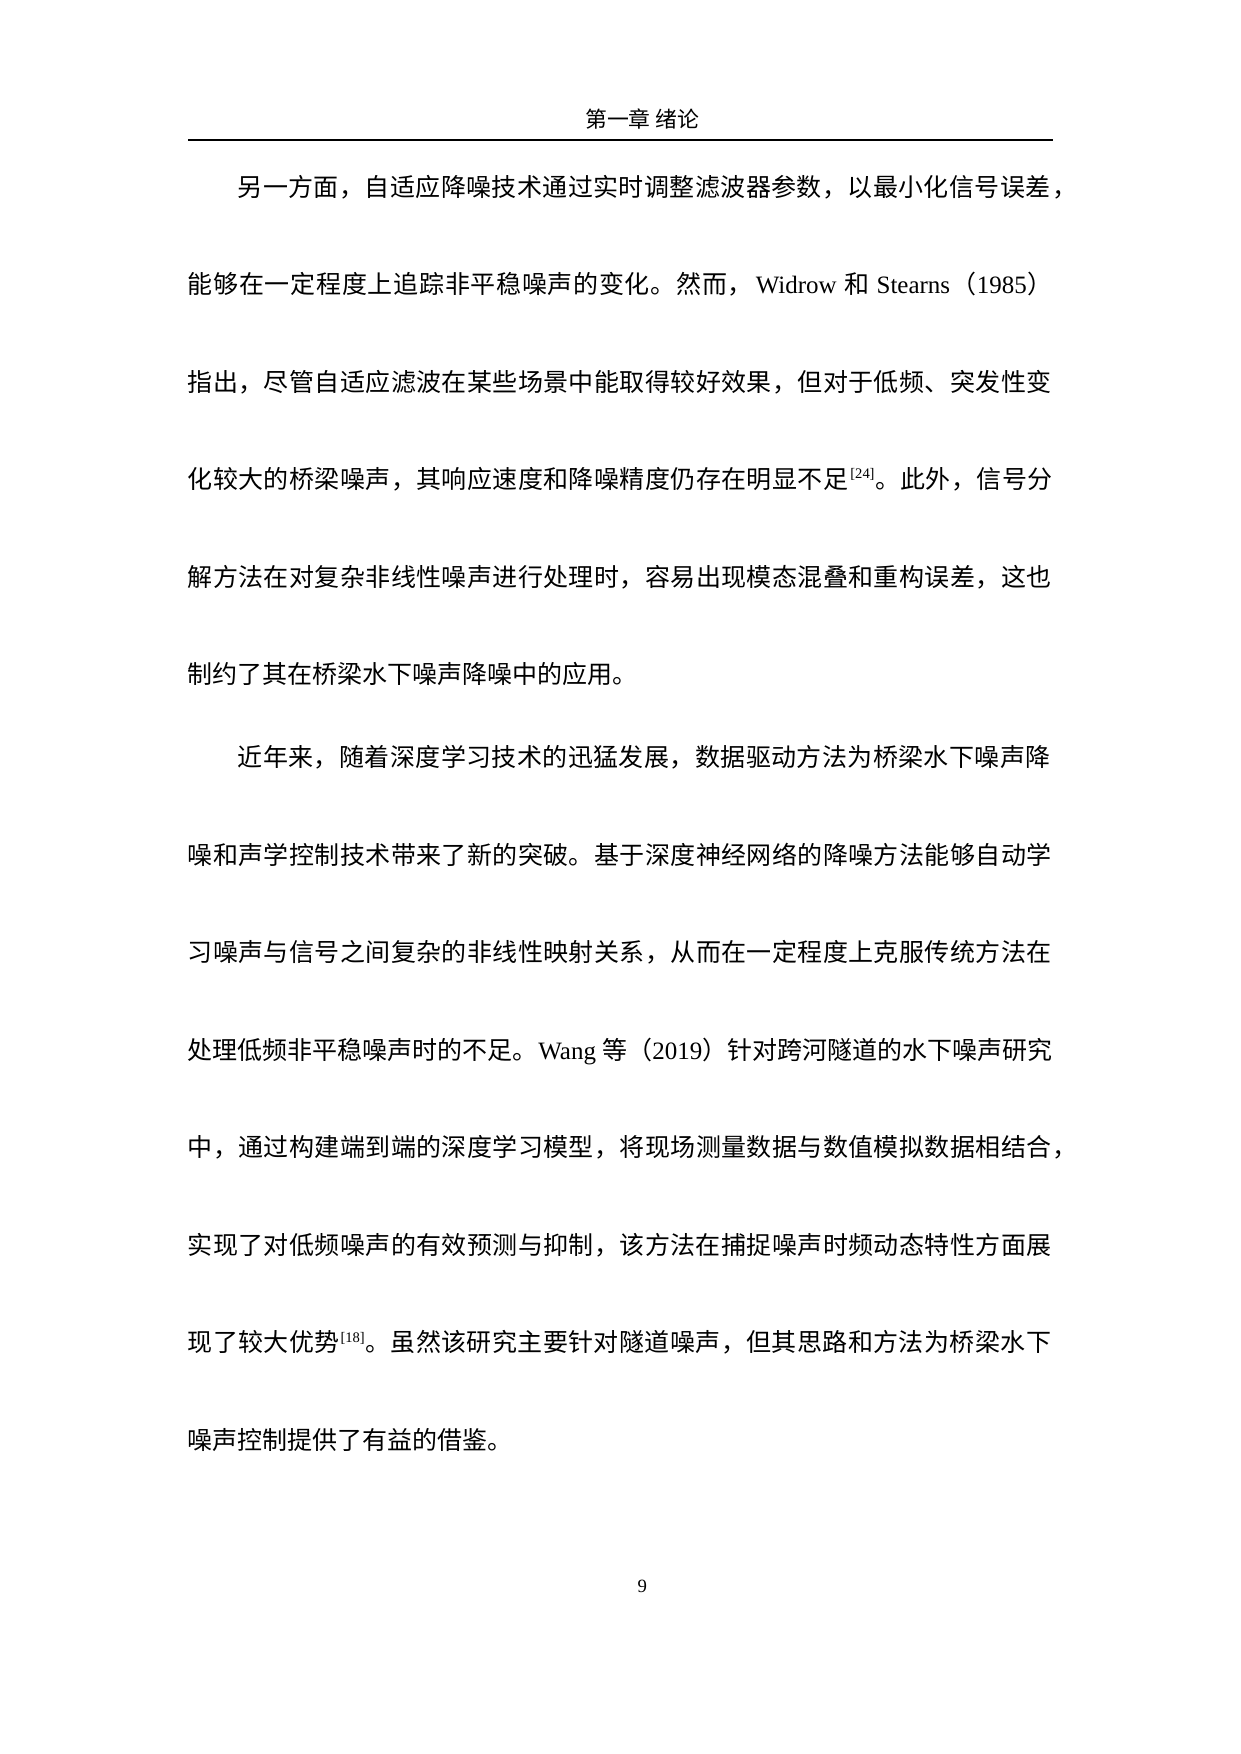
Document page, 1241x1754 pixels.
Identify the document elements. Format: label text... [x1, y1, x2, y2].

text 近年来，随着深度学习技术的迅猛发展，数据驱动方法为桥梁水下噪声降噪和声学控制技术带来了新的突破。基于深度神经网络的降噪方法能够自动学习噪声与信号之间复杂的非线性映射关系，从而在一定程度上克服传统方法在处理低频非平稳噪声时的不足。Wang 等（2019）针对跨河隧道的水下噪声研究中，通过构建端到端的深度学习模型，将现场测量数据与数值模拟数据相结合，实现了对低频噪声的有效预测与抑制，该方法在捕捉噪声时频动态特性方面展现了较大优势[18]。虽然该研究主要针对隧道噪声，但其思路和方法为桥梁水下噪声控制提供了有益的借鉴。 [187, 723, 1053, 1471]
text 另一方面，自适应降噪技术通过实时调整滤波器参数，以最小化信号误差，能够在一定程度上追踪非平稳噪声的变化。然而，Widrow 和 Stearns（1985）指出，尽管自适应滤波在某些场景中能取得较好效果，但对于低频、突发性变化较大的桥梁噪声，其响应速度和降噪精度仍存在明显不足[24]。此外，信号分解方法在对复杂非线性噪声进行处理时，容易出现模态混叠和重构误差，这也制约了其在桥梁水下噪声降噪中的应用。 [187, 153, 1053, 705]
